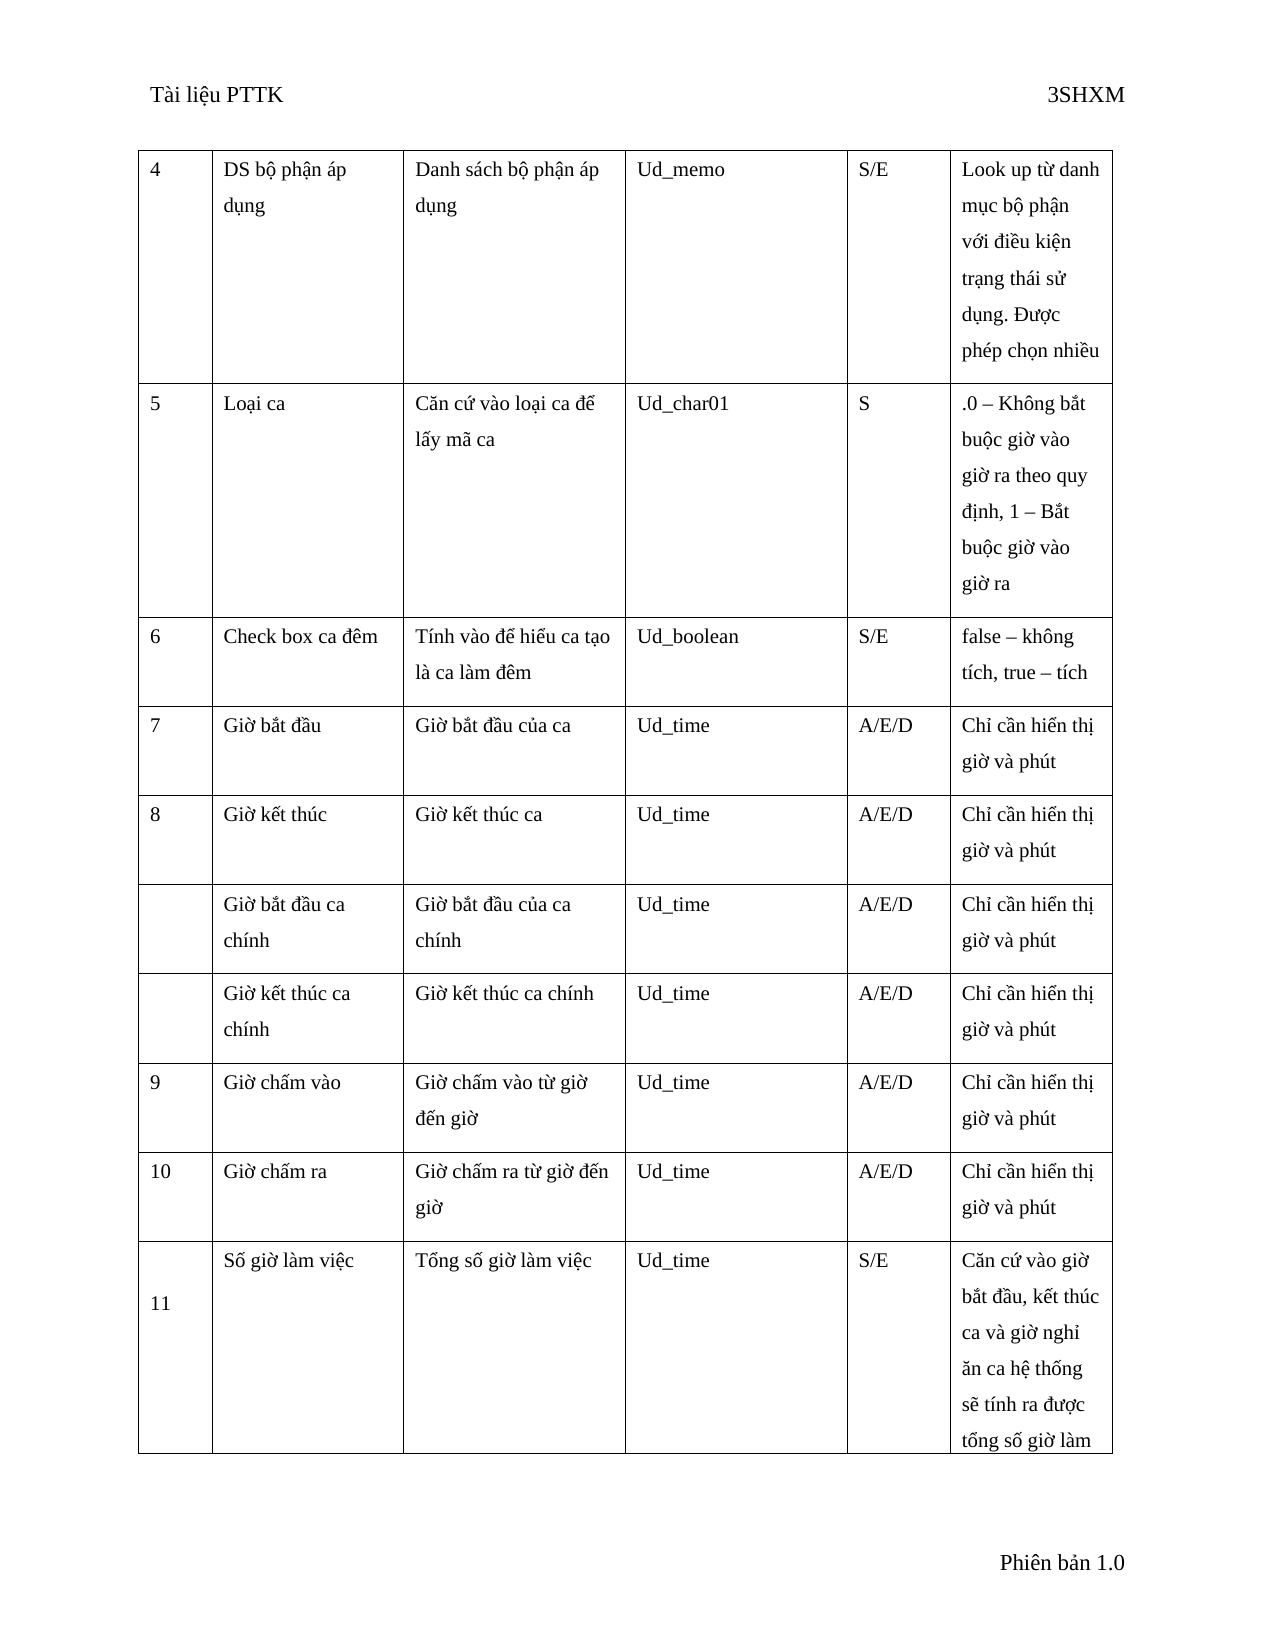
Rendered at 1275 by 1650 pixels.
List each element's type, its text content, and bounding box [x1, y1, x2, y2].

table_cell A/E/D [848, 707, 950, 795]
table_cell Look up từ danh mục bộ phận với điều kiện trạng thái sử dụng. Được phép chọn nhiều [951, 151, 1112, 383]
table_cell Ud_time [626, 707, 847, 795]
table_cell Căn cứ vào loại ca để lấy mã ca [404, 384, 625, 617]
table_cell A/E/D [848, 974, 950, 1062]
table_cell A/E/D [848, 1153, 950, 1241]
table_cell S [848, 384, 950, 617]
table_cell 6 [139, 618, 212, 706]
table_cell Ud_time [626, 1153, 847, 1241]
table_cell 11 [139, 1242, 212, 1452]
table_cell Chỉ cần hiển thị giờ và phút [951, 885, 1112, 973]
table_cell Danh sách bộ phận áp dụng [404, 151, 625, 383]
table_cell [139, 885, 212, 973]
table_cell Giờ kết thúc [213, 796, 403, 884]
table_cell Giờ bắt đầu [213, 707, 403, 795]
table_cell Số giờ làm việc [213, 1242, 403, 1452]
table_cell A/E/D [848, 796, 950, 884]
table_cell [139, 974, 212, 1062]
table_cell Chỉ cần hiển thị giờ và phút [951, 1064, 1112, 1152]
table_cell Chỉ cần hiển thị giờ và phút [951, 796, 1112, 884]
table_cell Chỉ cần hiển thị giờ và phút [951, 974, 1112, 1062]
table_cell Ud_boolean [626, 618, 847, 706]
table_cell 10 [139, 1153, 212, 1241]
table_cell Ud_time [626, 885, 847, 973]
table_cell Check box ca đêm [213, 618, 403, 706]
table_cell Giờ kết thúc ca chính [213, 974, 403, 1062]
table_cell 5 [139, 384, 212, 617]
table_cell Chỉ cần hiển thị giờ và phút [951, 1153, 1112, 1241]
table_cell Ud_char01 [626, 384, 847, 617]
table_cell 9 [139, 1064, 212, 1152]
table_cell 8 [139, 796, 212, 884]
table_cell Ud_time [626, 974, 847, 1062]
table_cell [404, 1242, 625, 1452]
table_cell Giờ bắt đầu của ca chính [404, 885, 625, 973]
table_cell A/E/D [848, 1064, 950, 1152]
table_cell Giờ kết thúc ca [404, 796, 625, 884]
table_cell Giờ chấm vào từ giờ đến giờ [404, 1064, 625, 1152]
table_cell Giờ bắt đầu ca chính [213, 885, 403, 973]
table_cell S/E [848, 151, 950, 383]
table_cell Giờ bắt đầu của ca [404, 707, 625, 795]
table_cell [951, 1242, 1112, 1452]
table_cell Ud_time [626, 1064, 847, 1152]
table_cell A/E/D [848, 885, 950, 973]
table_cell Tính vào để hiểu ca tạo là ca làm đêm [404, 618, 625, 706]
table_cell false – không tích, true – tích [951, 618, 1112, 706]
table_cell Chỉ cần hiển thị giờ và phút [951, 707, 1112, 795]
table_cell 7 [139, 707, 212, 795]
table_cell Ud_time [626, 796, 847, 884]
table_cell DS bộ phận áp dụng [213, 151, 403, 383]
table_cell Giờ chấm vào [213, 1064, 403, 1152]
table_cell Ud_memo [626, 151, 847, 383]
table_cell S/E [848, 1242, 950, 1452]
table_cell Giờ chấm ra [213, 1153, 403, 1241]
table_cell Loại ca [213, 384, 403, 617]
table_cell 4 [139, 151, 212, 383]
table_cell S/E [848, 618, 950, 706]
table_cell Giờ chấm ra từ giờ đến giờ [404, 1153, 625, 1241]
table_cell Ud_time [626, 1242, 847, 1452]
table_cell Giờ kết thúc ca chính [404, 974, 625, 1062]
table_cell .0 – Không bắt buộc giờ vào giờ ra theo quy định, 1 – Bắt buộc giờ vào giờ ra [951, 384, 1112, 617]
